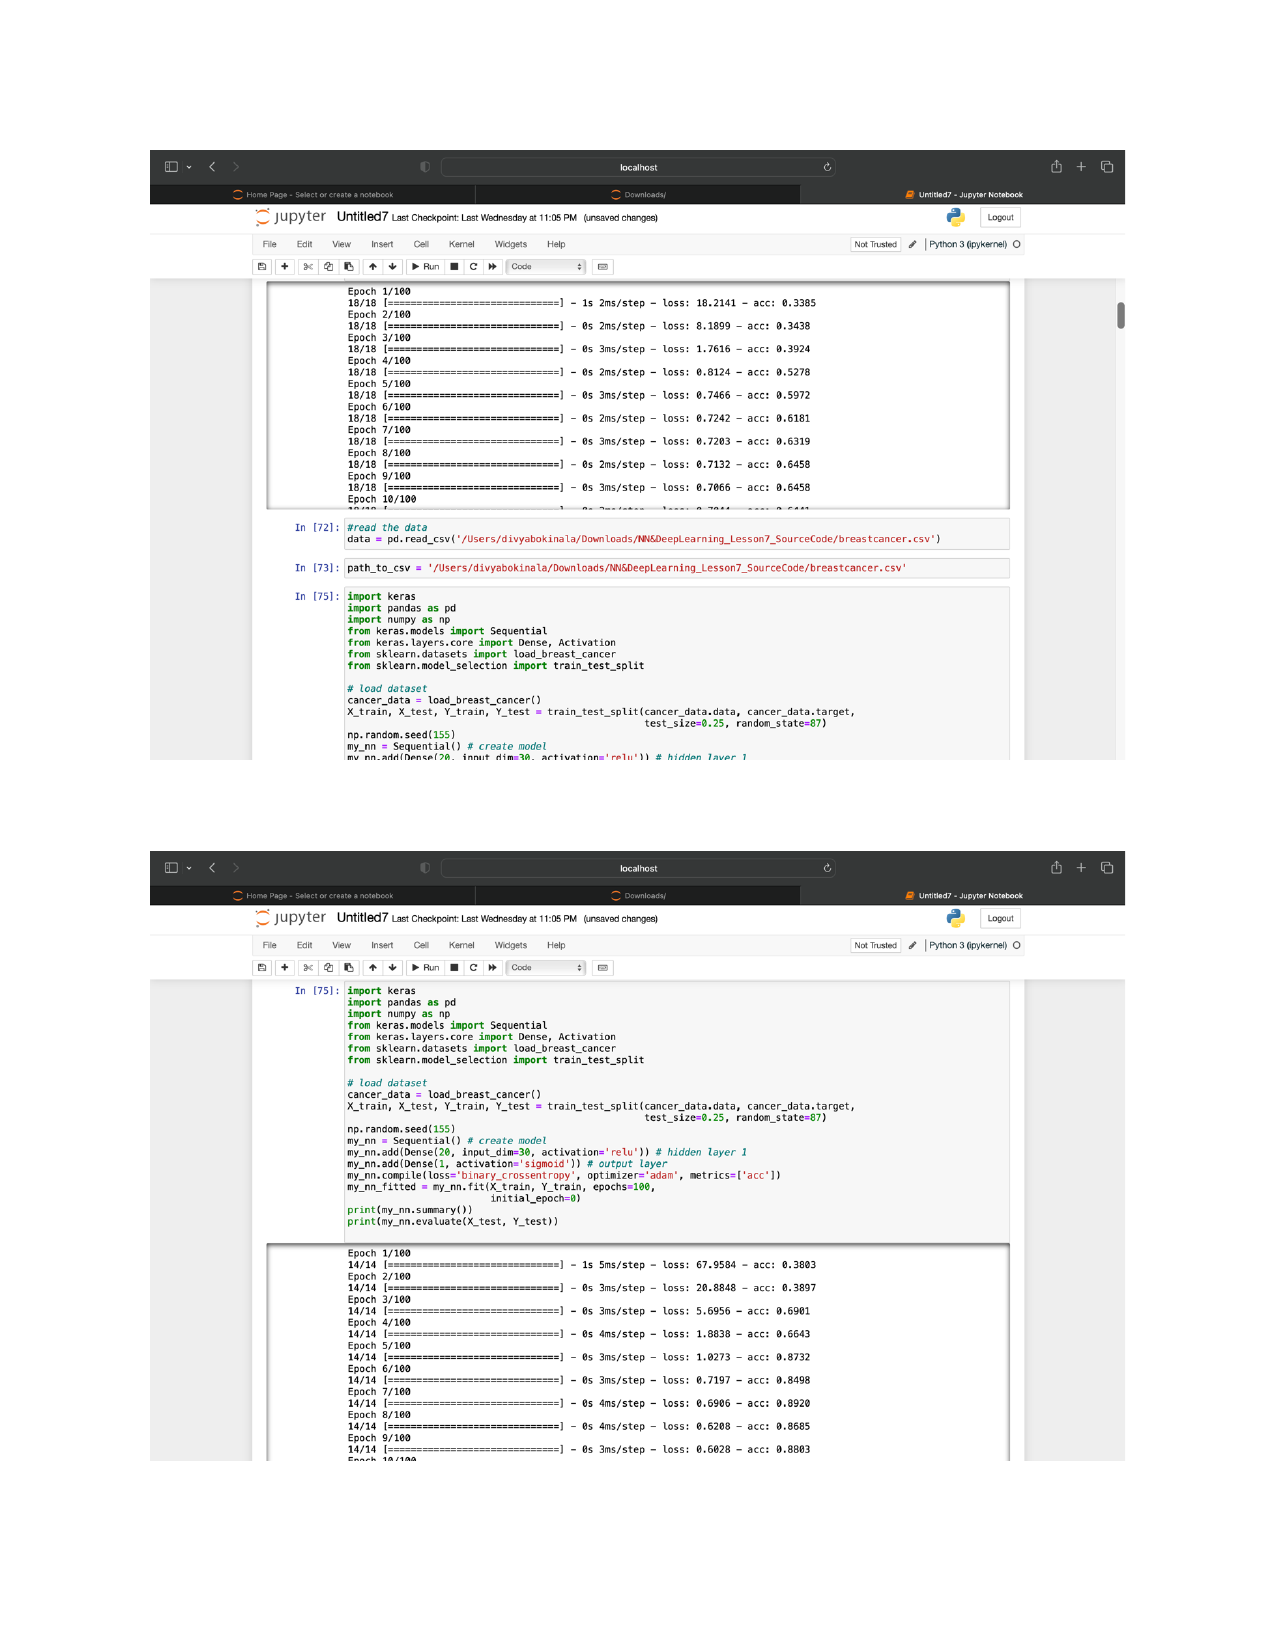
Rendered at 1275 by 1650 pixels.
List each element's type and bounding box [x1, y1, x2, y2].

picture [150, 851, 1125, 1461]
picture [150, 150, 1125, 760]
